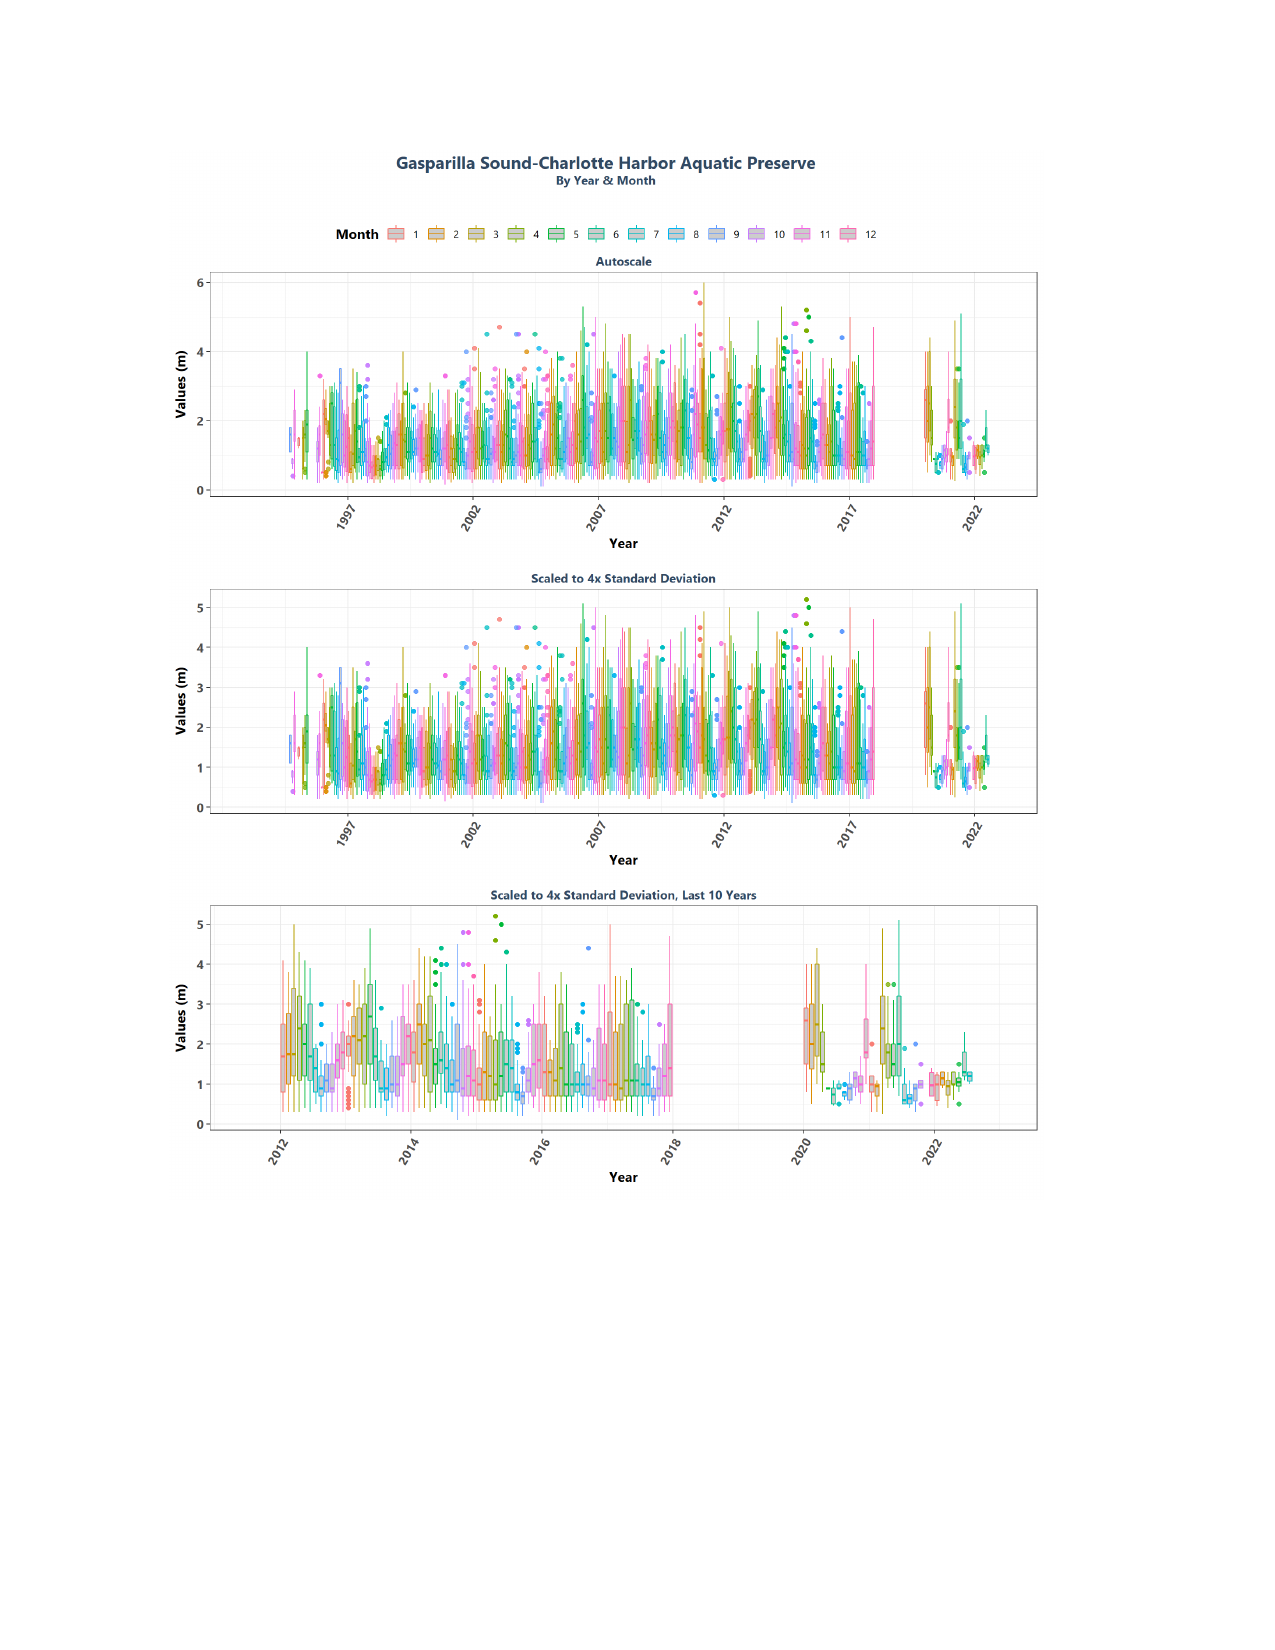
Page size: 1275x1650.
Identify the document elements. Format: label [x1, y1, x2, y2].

picture [168, 150, 1044, 1200]
